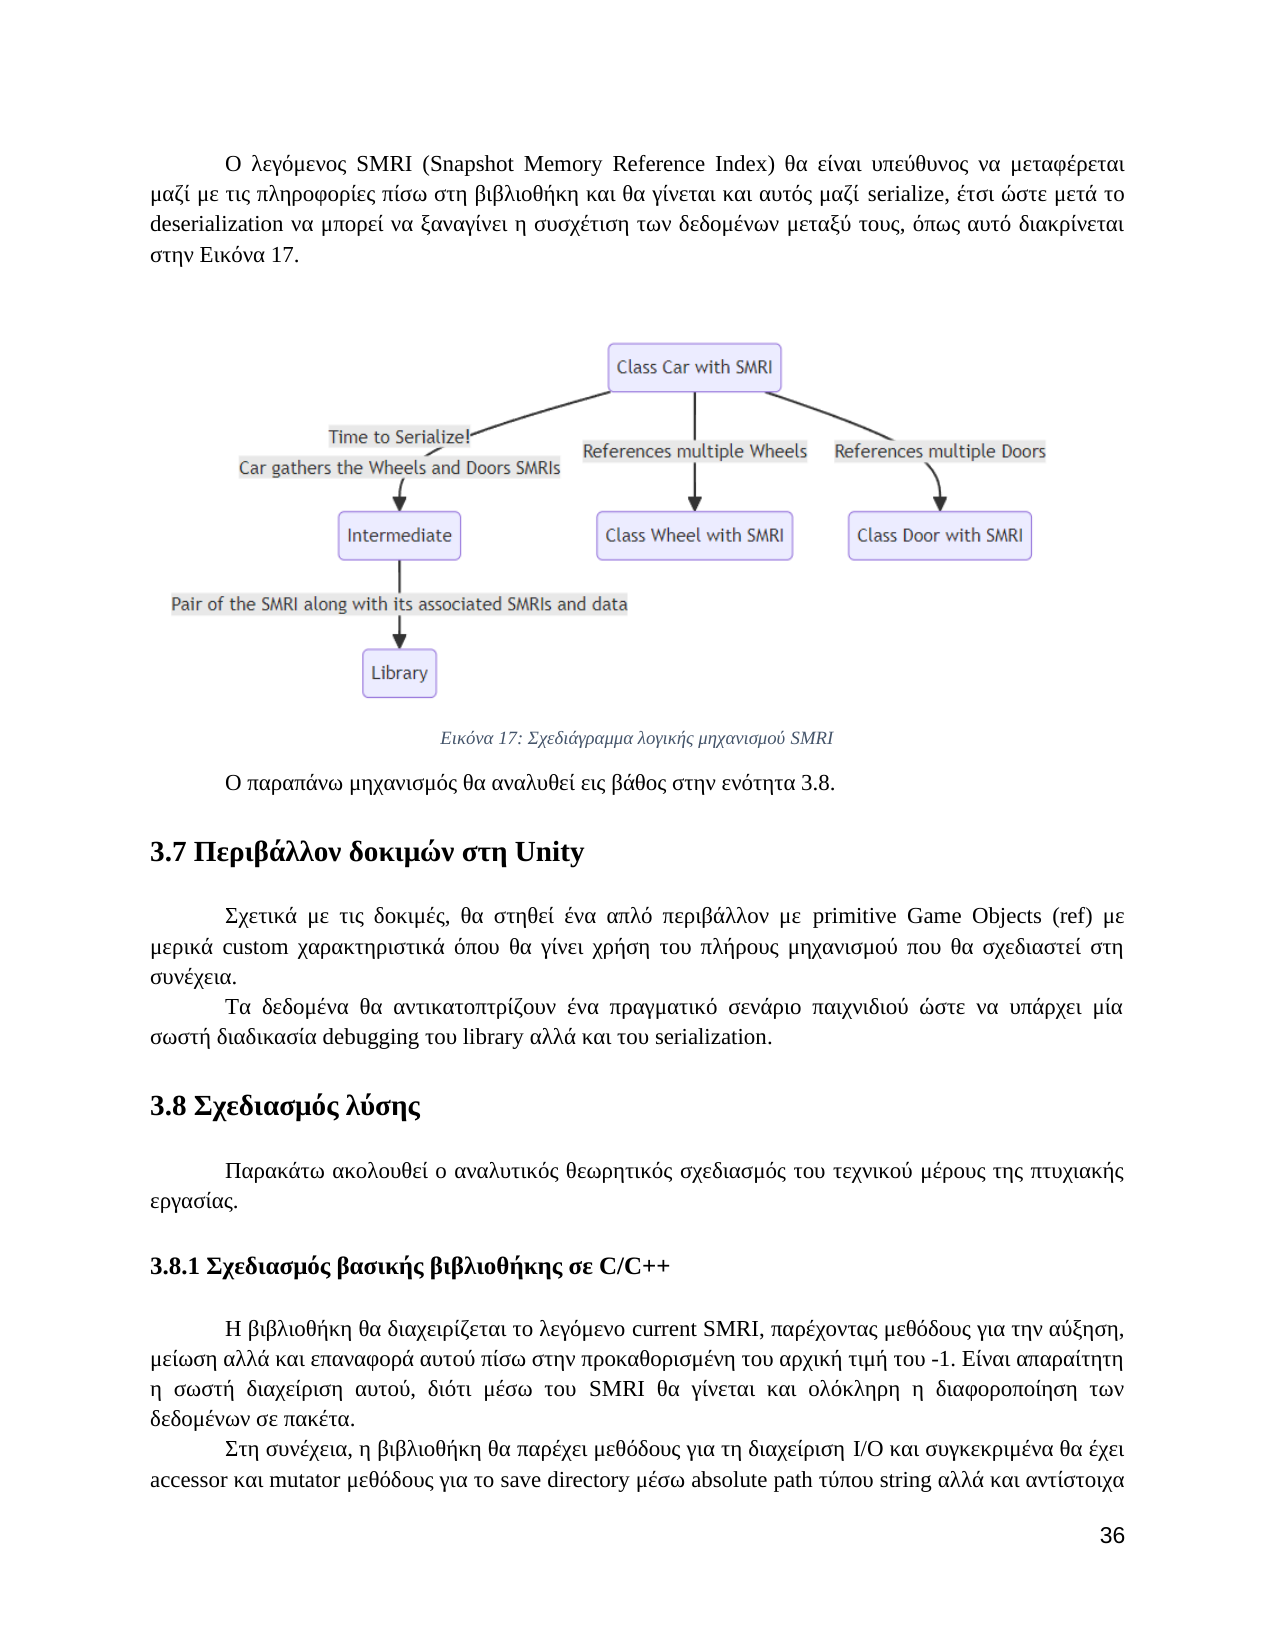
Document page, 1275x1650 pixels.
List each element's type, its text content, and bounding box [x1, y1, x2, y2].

picture [150, 301, 1077, 723]
text Η βιβλιοθήκη θα διαχειρίζεται το λεγόμενο current SMRI, παρέχοντας μεθόδους για την αύξηση, μείωση αλλά και επαναφορά αυτού πίσω στην προκαθορισμένη του αρχική τιμή του -1. Είναι απαραίτητη η σωστή διαχείριση αυτού, διότι μέσω του SMRI θα γίνεται και ολόκληρη η διαφοροποίηση των δεδομένων σε πακέτα. [150, 1315, 1125, 1432]
text Ο παραπάνω μηχανισμός θα αναλυθεί εις βάθος στην ενότητα 3.8. [150, 769, 1125, 796]
text Παρακάτω ακολουθεί ο αναλυτικός θεωρητικός σχεδιασμός του τεχνικού μέρους της πτυχιακής εργασίας. [150, 1157, 1125, 1213]
text Τα δεδομένα θα αντικατοπτρίζουν ένα πραγματικό σενάριο παιχνιδιού ώστε να υπάρχει μία σωστή διαδικασία debugging του library αλλά και του serialization. [150, 993, 1125, 1050]
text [150, 1436, 1125, 1492]
subtitle 3.7 Περιβάλλον δοκιμών στη Unity [150, 834, 1125, 867]
subtitle 3.8 Σχεδιασμός λύσης [150, 1088, 1125, 1121]
text Εικόνα 17: Σχεδιάγραμμα λογικής μηχανισμού SMRI [150, 727, 1125, 748]
text Σχετικά με τις δοκιμές, θα στηθεί ένα απλό περιβάλλον με primitive Game Objects (ref) με μερικά custom χαρακτηριστικά όπου θα γίνει χρήση του πλήρους μηχανισμού που θα σχεδιαστεί στη συνέχεια. [150, 902, 1125, 989]
subtitle 3.8.1 Σχεδιασμός βασικής βιβλιοθήκης σε C/C++ [150, 1251, 1125, 1280]
text Ο λεγόμενος SMRI (Snapshot Memory Reference Index) θα είναι υπεύθυνος να μεταφέρεται μαζί με τις πληροφορίες πίσω στη βιβλιοθήκη και θα γίνεται και αυτός μαζί serialize, έτσι ώστε μετά το deserialization να μπορεί να ξαναγίνει η συσχέτιση των δεδομένων μεταξύ τους, όπως αυτό διακρίνεται στην Εικόνα 17. [150, 150, 1125, 267]
